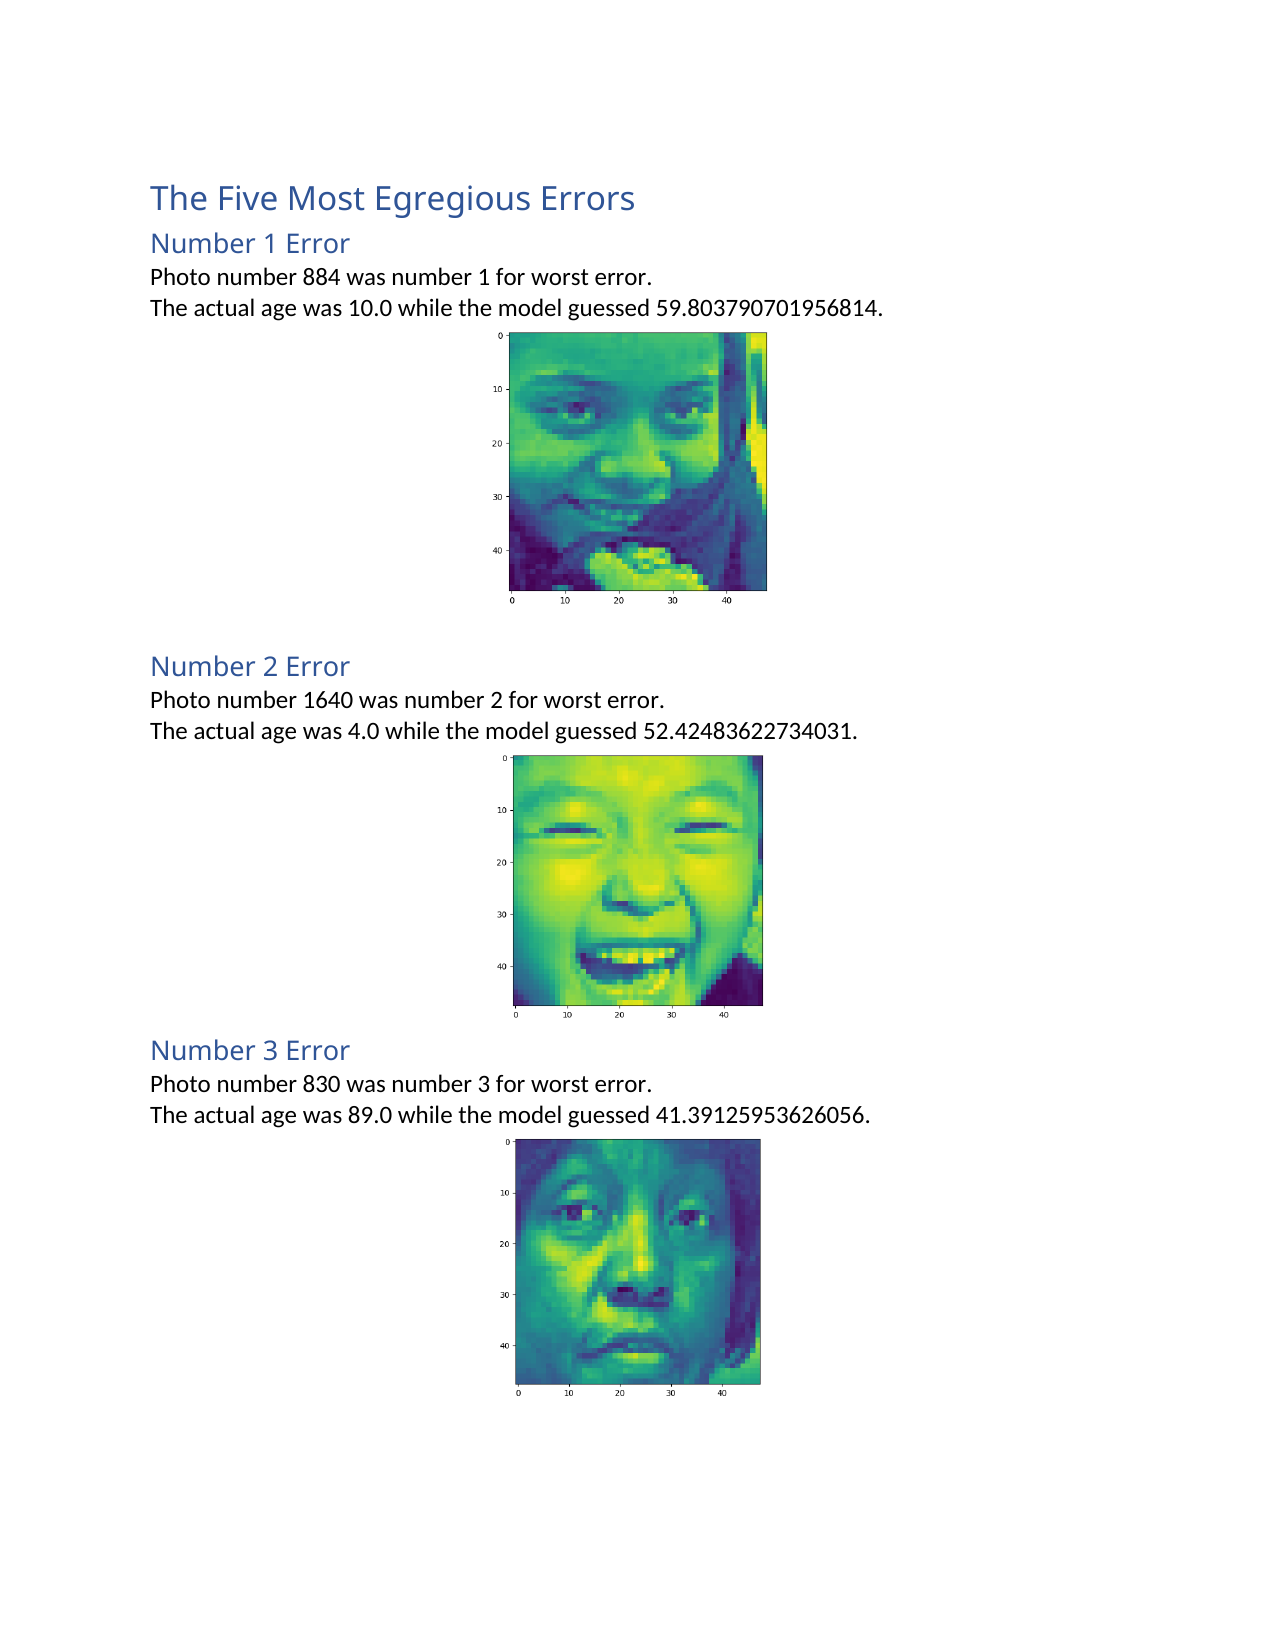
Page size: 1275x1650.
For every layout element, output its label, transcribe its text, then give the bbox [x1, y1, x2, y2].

picture [449, 745, 826, 1028]
text The actual age was 10.0 while the model guessed 59.803790701956814. [150, 292, 1125, 322]
text The actual age was 89.0 while the model guessed 41.39125953626056. [150, 1099, 1125, 1129]
subtitle Number 3 Error [150, 1032, 1125, 1068]
picture [453, 1129, 822, 1406]
subtitle The Five Most Egregious Errors [150, 175, 1125, 220]
picture [443, 322, 832, 614]
subtitle Number 2 Error [150, 648, 1125, 685]
text Photo number 884 was number 1 for worst error. [150, 261, 1125, 292]
text The actual age was 4.0 while the model guessed 52.42483622734031. [150, 715, 1125, 746]
subtitle Number 1 Error [150, 224, 1125, 261]
text Photo number 1640 was number 2 for worst error. [150, 685, 1125, 715]
text Photo number 830 was number 3 for worst error. [150, 1068, 1125, 1099]
